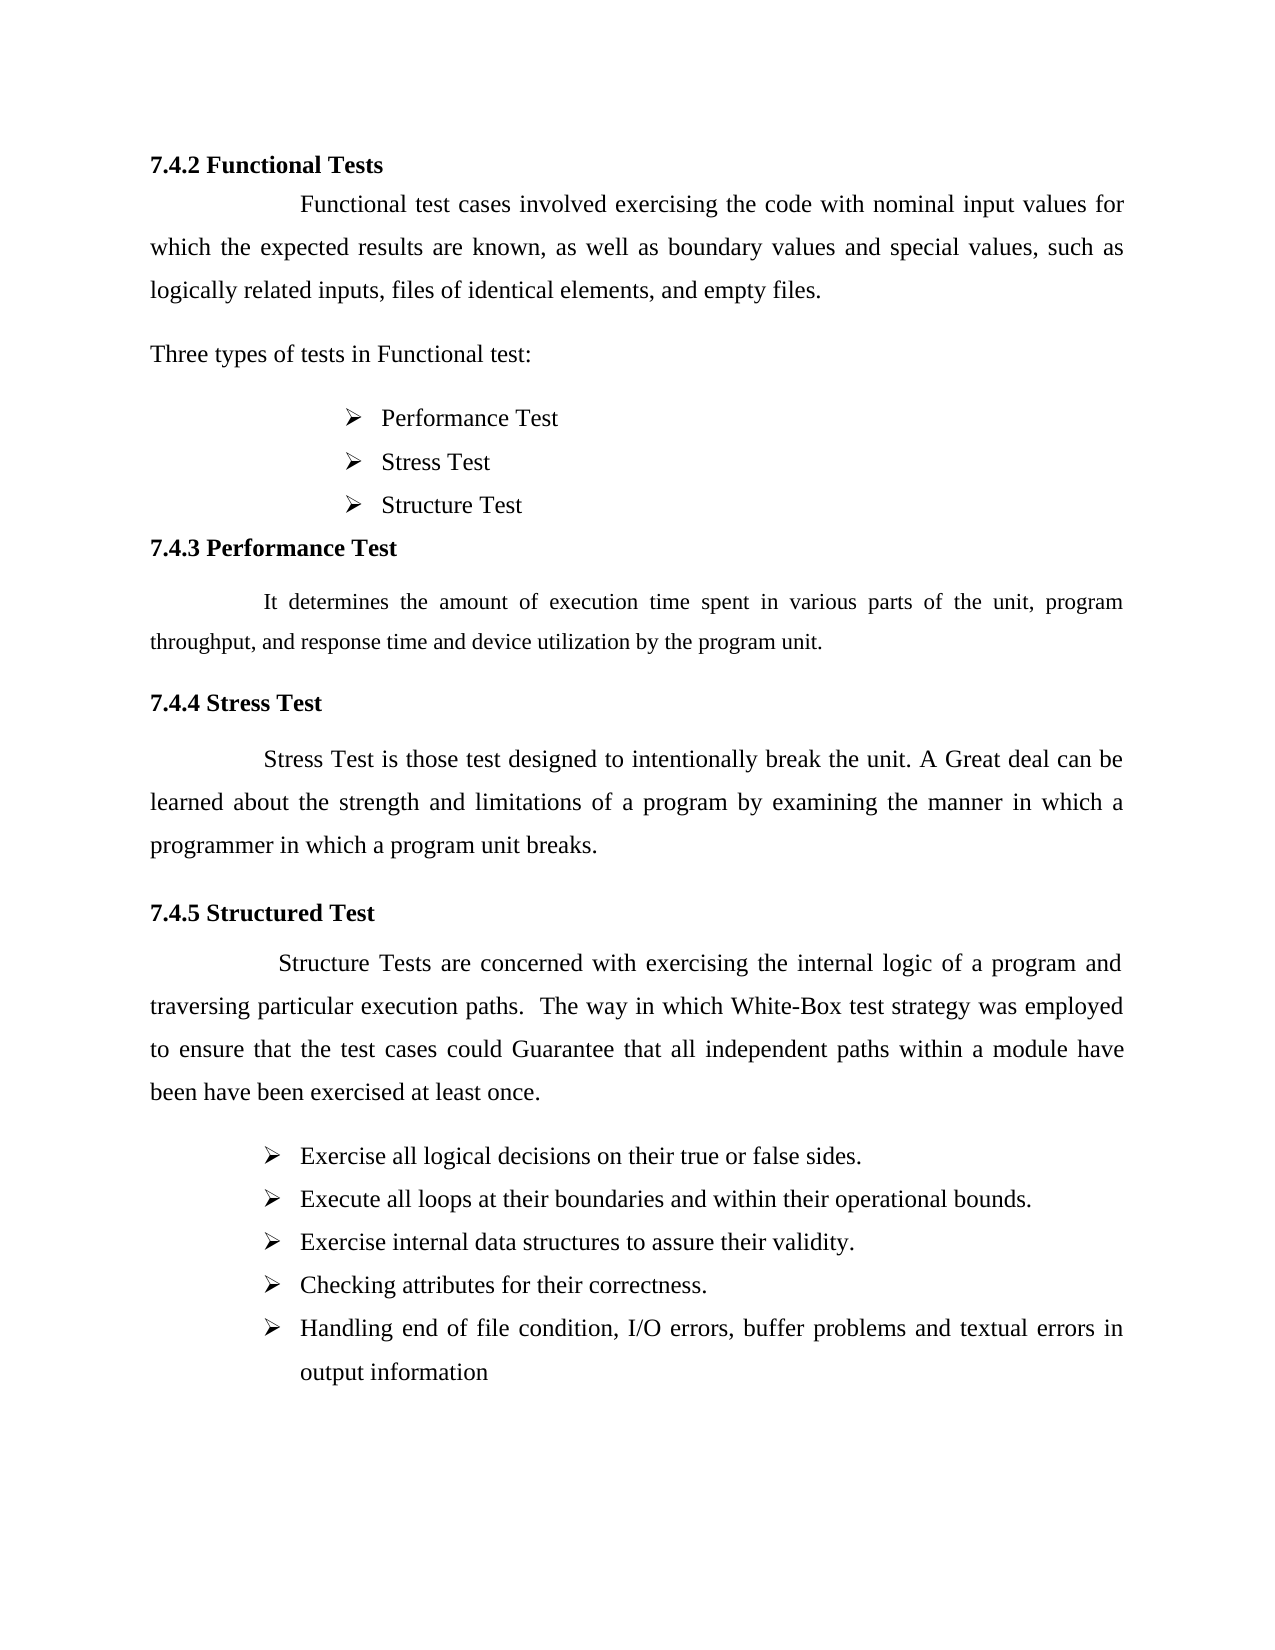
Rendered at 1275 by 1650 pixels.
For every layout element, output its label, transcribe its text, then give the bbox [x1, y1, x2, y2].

text Three types of tests in Functional test: [150, 339, 1125, 368]
text Structure Tests are concerned with exercising the internal logic of a program and traversing particular execution paths. The way in which White-Box test strategy was employed to ensure that the test cases could Guarantee that all independent paths within a module have been have been exercised at least once. [150, 948, 1125, 1106]
list Structure Test [344, 490, 1125, 518]
list Checking attributes for their correctness. [262, 1270, 1125, 1299]
subtitle 7.4.5 Structured Test [150, 898, 1125, 927]
list Exercise all logical decisions on their true or false sides. [262, 1141, 1125, 1170]
text It determines the amount of execution time spent in various parts of the unit, program throughput, and response time and device utilization by the program unit. [150, 588, 1125, 654]
list Handling end of file condition, I/O errors, buffer problems and textual errors in output information [262, 1313, 1125, 1385]
list Stress Test [344, 447, 1125, 475]
text Stress Test is those test designed to intentionally break the unit. A Great deal can be learned about the strength and limitations of a program by examining the manner in which a programmer in which a program unit breaks. [150, 744, 1125, 859]
list Performance Test [344, 403, 1125, 432]
text 7.4.3 Performance Test [150, 533, 1125, 562]
subtitle 7.4.2 Functional Tests [150, 150, 1125, 179]
text Functional test cases involved exercising the code with nominal input values for which the expected results are known, as well as boundary values and special values, such as logically related inputs, files of identical elements, and empty files. [150, 189, 1125, 304]
list Exercise internal data structures to assure their validity. [262, 1227, 1125, 1256]
list Execute all loops at their boundaries and within their operational bounds. [262, 1184, 1125, 1213]
text 7.4.4 Stress Test [150, 688, 1125, 717]
